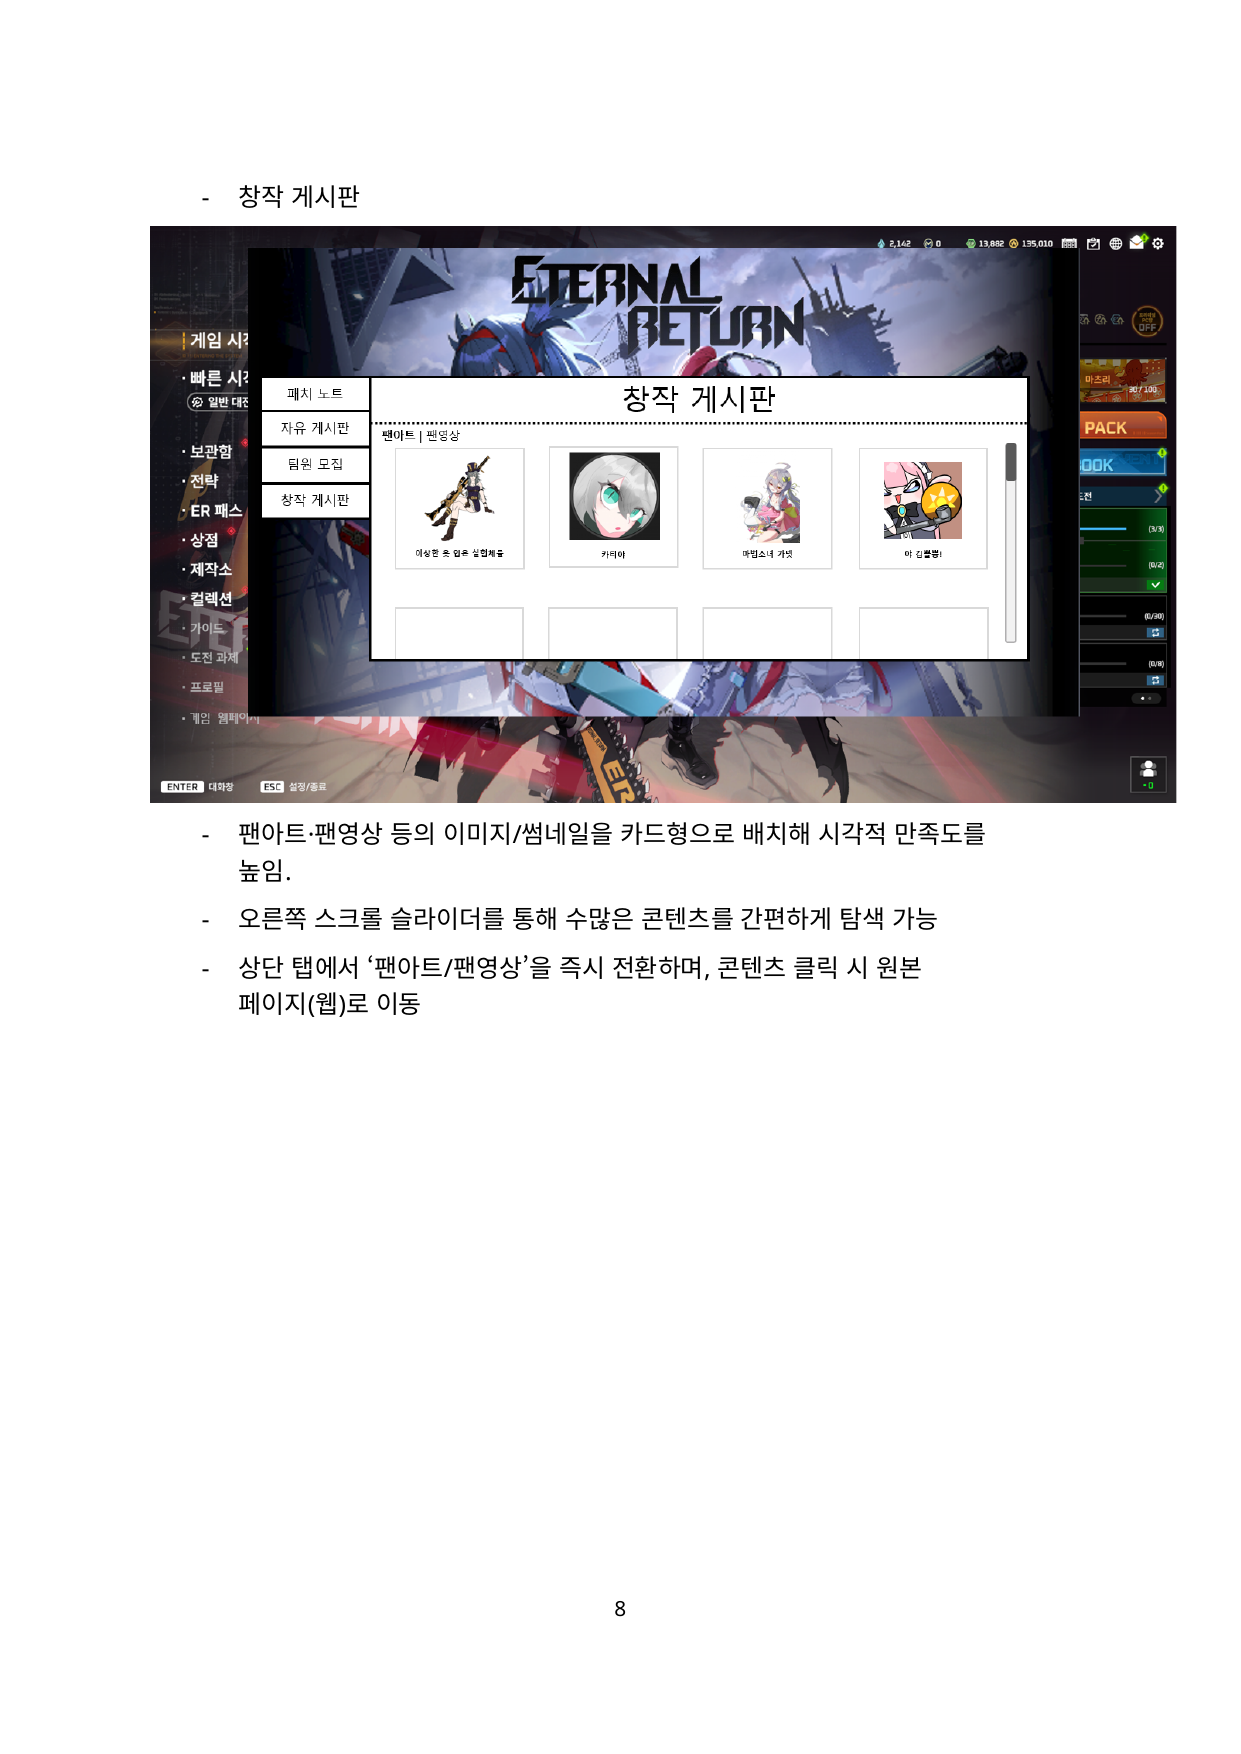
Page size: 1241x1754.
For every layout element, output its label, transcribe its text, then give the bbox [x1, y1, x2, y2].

text 팬아트·팬영상 등의 이미지/썸네일을 카드형으로 배치해 시각적 만족도를 높임. [201, 815, 1090, 887]
text 상단 탭에서 ‘팬아트/팬영상’을 즉시 전환하며, 콘텐츠 클릭 시 원본 페이지(웹)로 이동 [201, 949, 1090, 1021]
text 창작 게시판 [201, 177, 1090, 213]
text 오른쪽 스크롤 슬라이더를 통해 수많은 콘텐츠를 간편하게 탐색 가능 [201, 900, 1090, 936]
picture [150, 226, 1177, 803]
